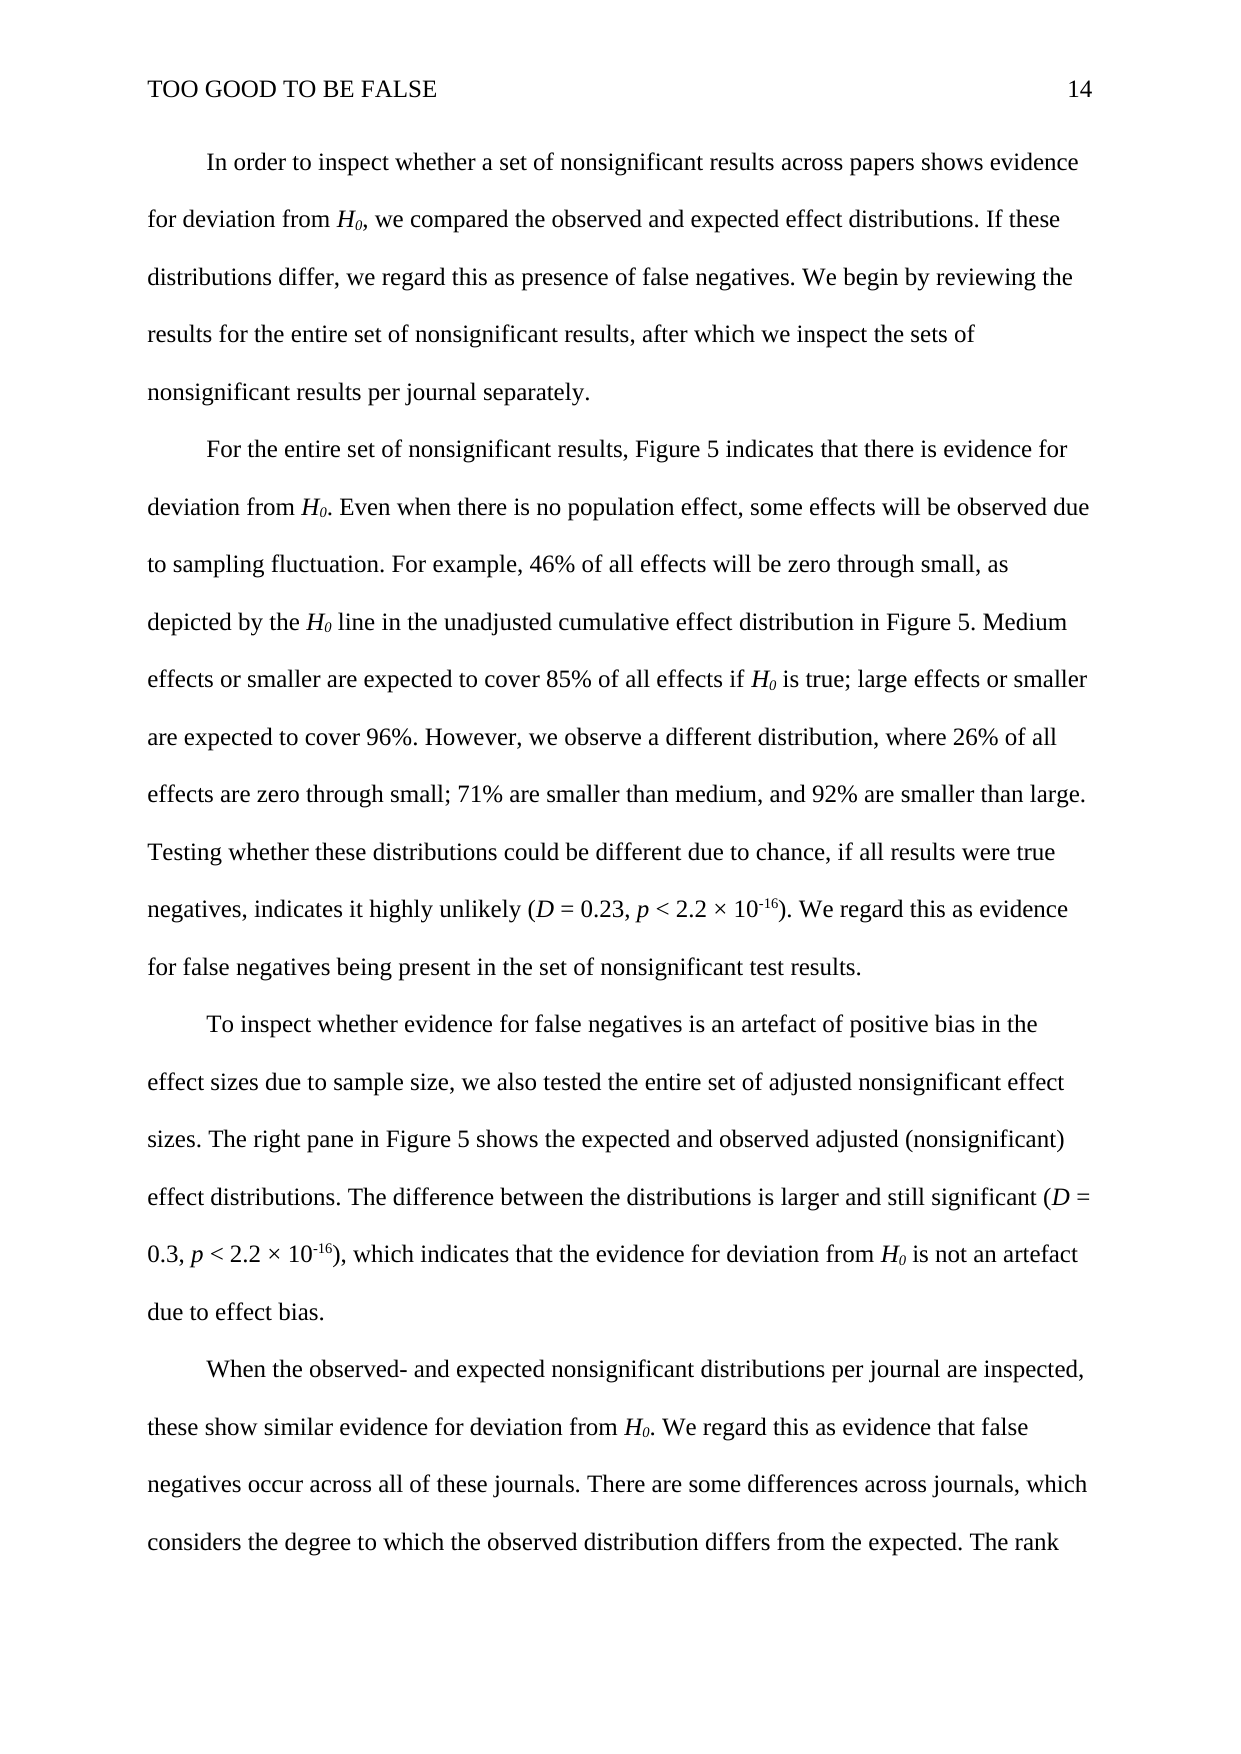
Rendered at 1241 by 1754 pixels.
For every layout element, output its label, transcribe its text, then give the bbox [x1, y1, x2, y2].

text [147, 1354, 1093, 1556]
text In order to inspect whether a set of nonsignificant results across papers shows evidence for deviation from H0, we compared the observed and expected effect distributions. If these distributions differ, we regard this as presence of false negatives. We begin by reviewing the results for the entire set of nonsignificant results, after which we inspect the sets of nonsignificant results per journal separately. [147, 147, 1093, 406]
text For the entire set of nonsignificant results, Figure 5 indicates that there is evidence for deviation from H0. Even when there is no population effect, some effects will be observed due to sampling fluctuation. For example, 46% of all effects will be zero through small, as depicted by the H0 line in the unadjusted cumulative effect distribution in Figure 5. Medium effects or smaller are expected to cover 85% of all effects if H0 is true; large effects or smaller are expected to cover 96%. However, we observe a different distribution, where 26% of all effects are zero through small; 71% are smaller than medium, and 92% are smaller than large. Testing whether these distributions could be different due to chance, if all results were true negatives, indicates it highly unlikely (D = 0.23, p < 2.2 × 10-16). We regard this as evidence for false negatives being present in the set of nonsignificant test results. [147, 434, 1093, 981]
text To inspect whether evidence for false negatives is an artefact of positive bias in the effect sizes due to sample size, we also tested the entire set of adjusted nonsignificant effect sizes. The right pane in Figure 5 shows the expected and observed adjusted (nonsignificant) effect distributions. The difference between the distributions is larger and still significant (D = 0.3, p < 2.2 × 10-16), which indicates that the evidence for deviation from H0 is not an artefact due to effect bias. [147, 1009, 1093, 1326]
